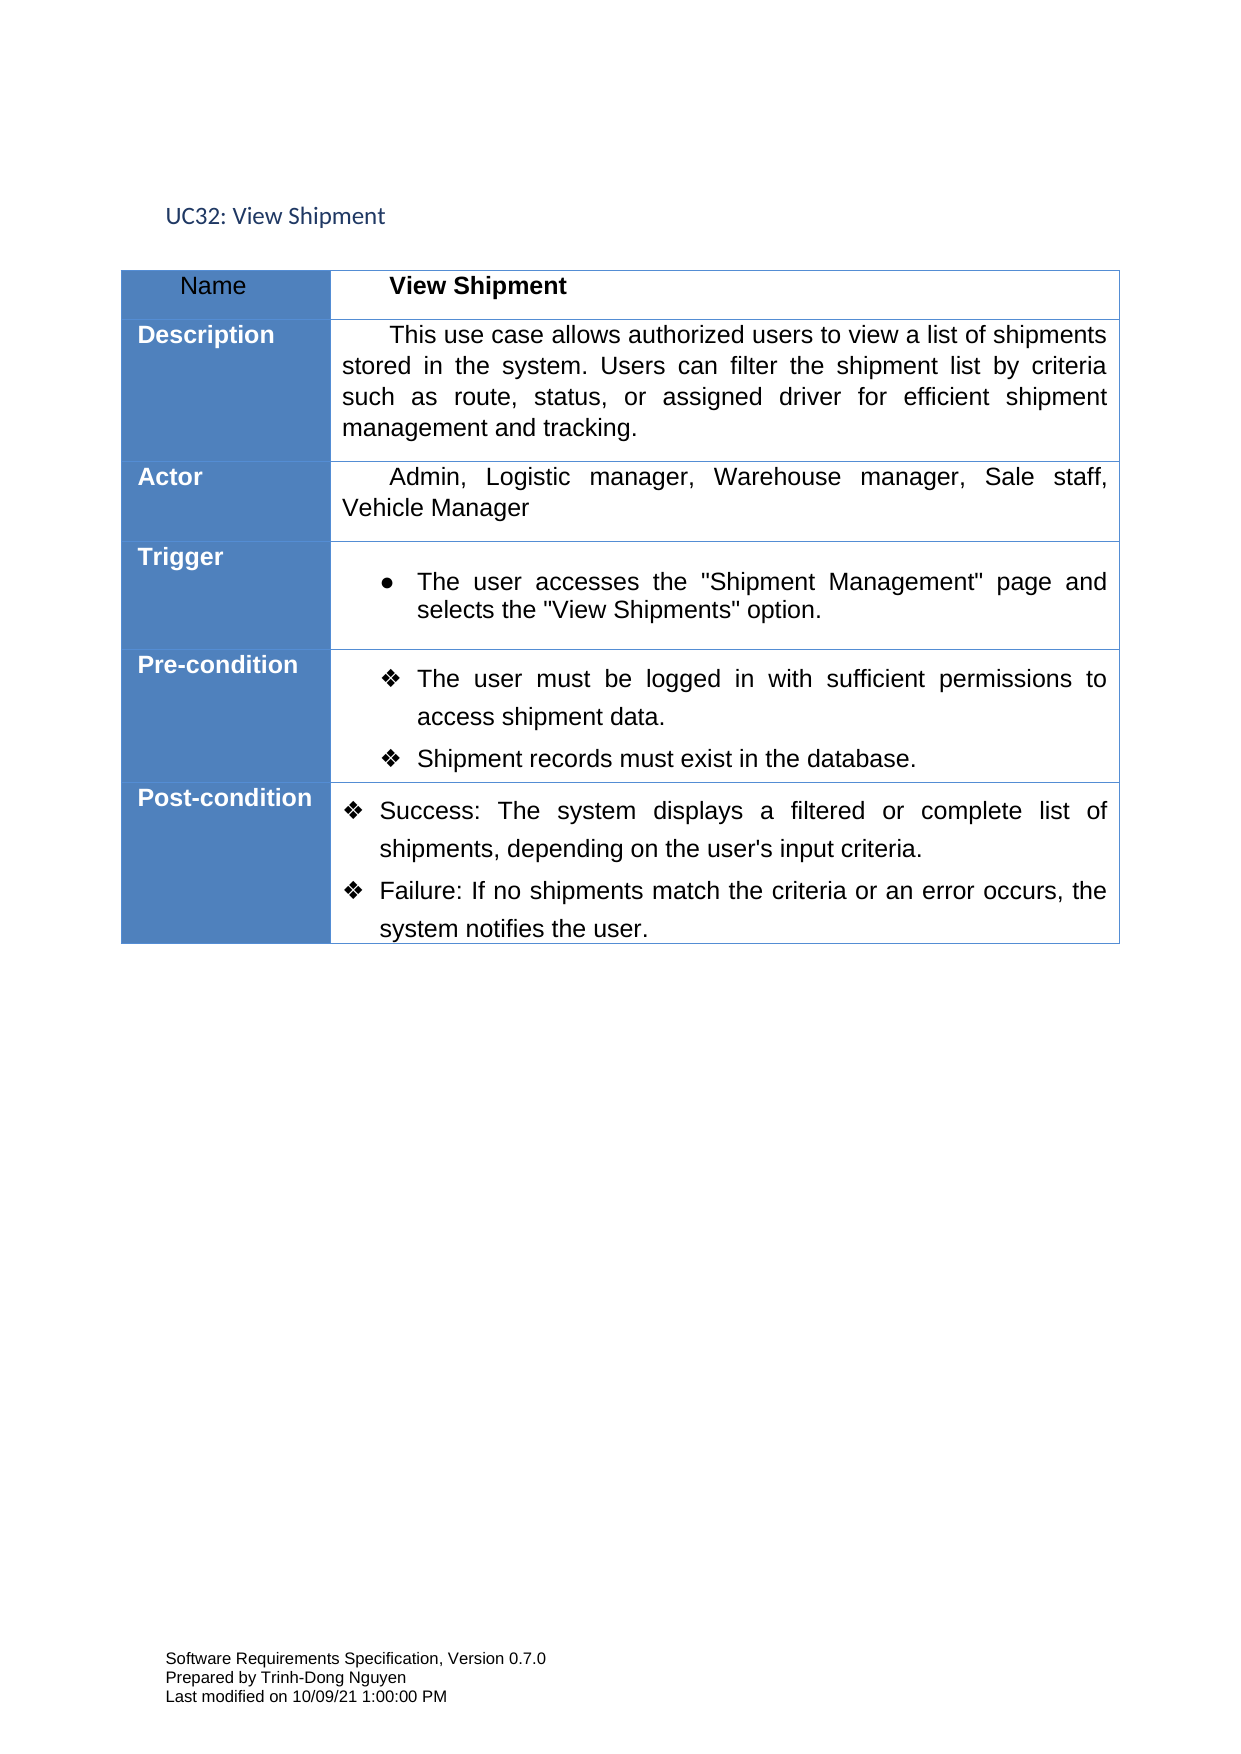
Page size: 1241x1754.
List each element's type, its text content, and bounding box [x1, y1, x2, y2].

subtitle UC32: View Shipment [118, 200, 1122, 231]
